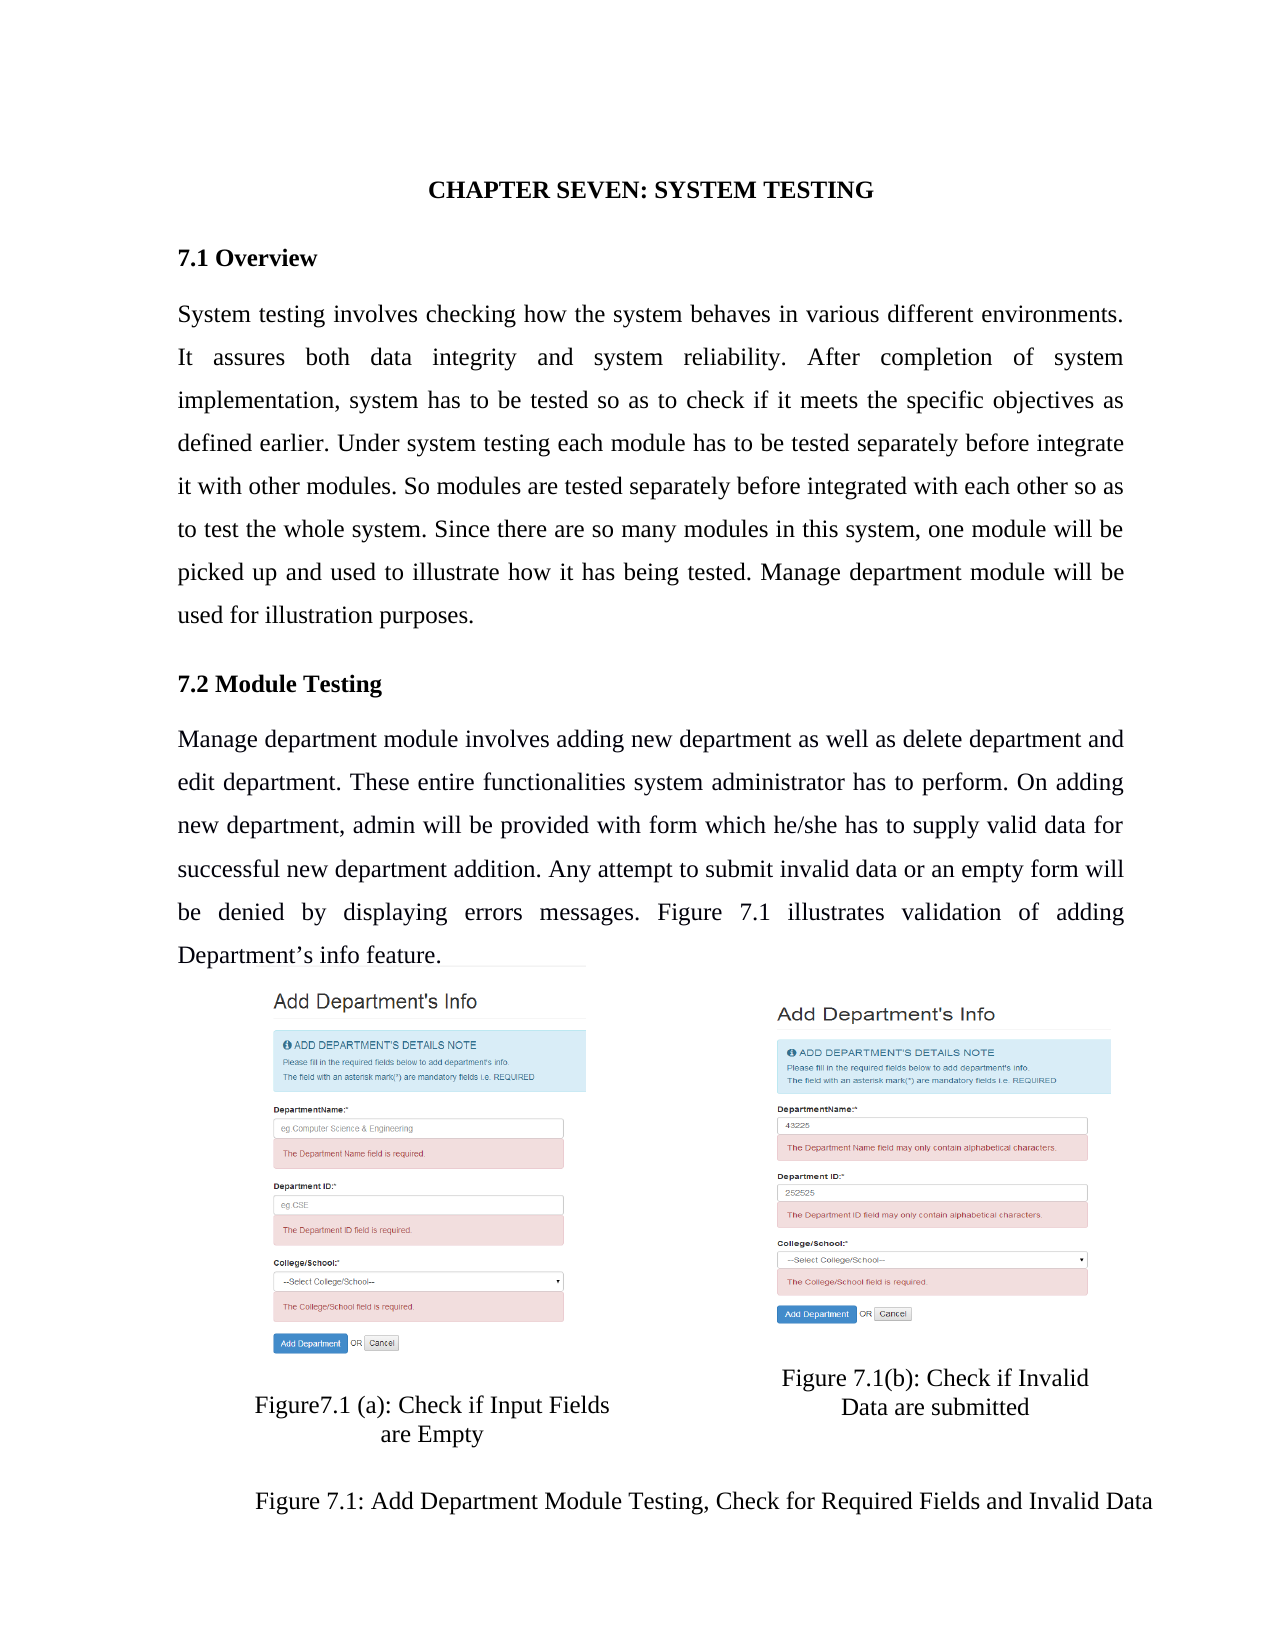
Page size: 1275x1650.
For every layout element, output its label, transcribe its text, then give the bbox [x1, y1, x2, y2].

subtitle CHAPTER SEVEN: SYSTEM TESTING [177, 175, 1125, 204]
text System testing involves checking how the system behaves in various different environments. It assures both data integrity and system reliability. After completion of system implementation, system has to be tested so as to check if it meets the specific objectives as defined earlier. Under system testing each module has to be tested separately before integrate it with other modules. So modules are tested separately before integrated with each other so as to test the whole system. Since there are so many modules in this system, one module will be picked up and used to illustrate how it has being tested. Manage department module will be used for illustration purposes. [177, 299, 1125, 629]
text Manage department module involves adding new department as well as delete department and edit department. These entire functionalities system administrator has to perform. On adding new department, admin will be provided with form which he/she has to supply valid data for successful new department addition. Any attempt to submit invalid data or an empty form will be denied by displaying errors messages. Figure 7.1 illustrates validation of adding Department’s info feature. [177, 724, 1125, 969]
picture [759, 984, 1111, 1336]
picture [256, 965, 586, 1390]
subtitle 7.1 Overview [177, 243, 1125, 272]
subtitle 7.2 Module Testing [177, 669, 1125, 697]
